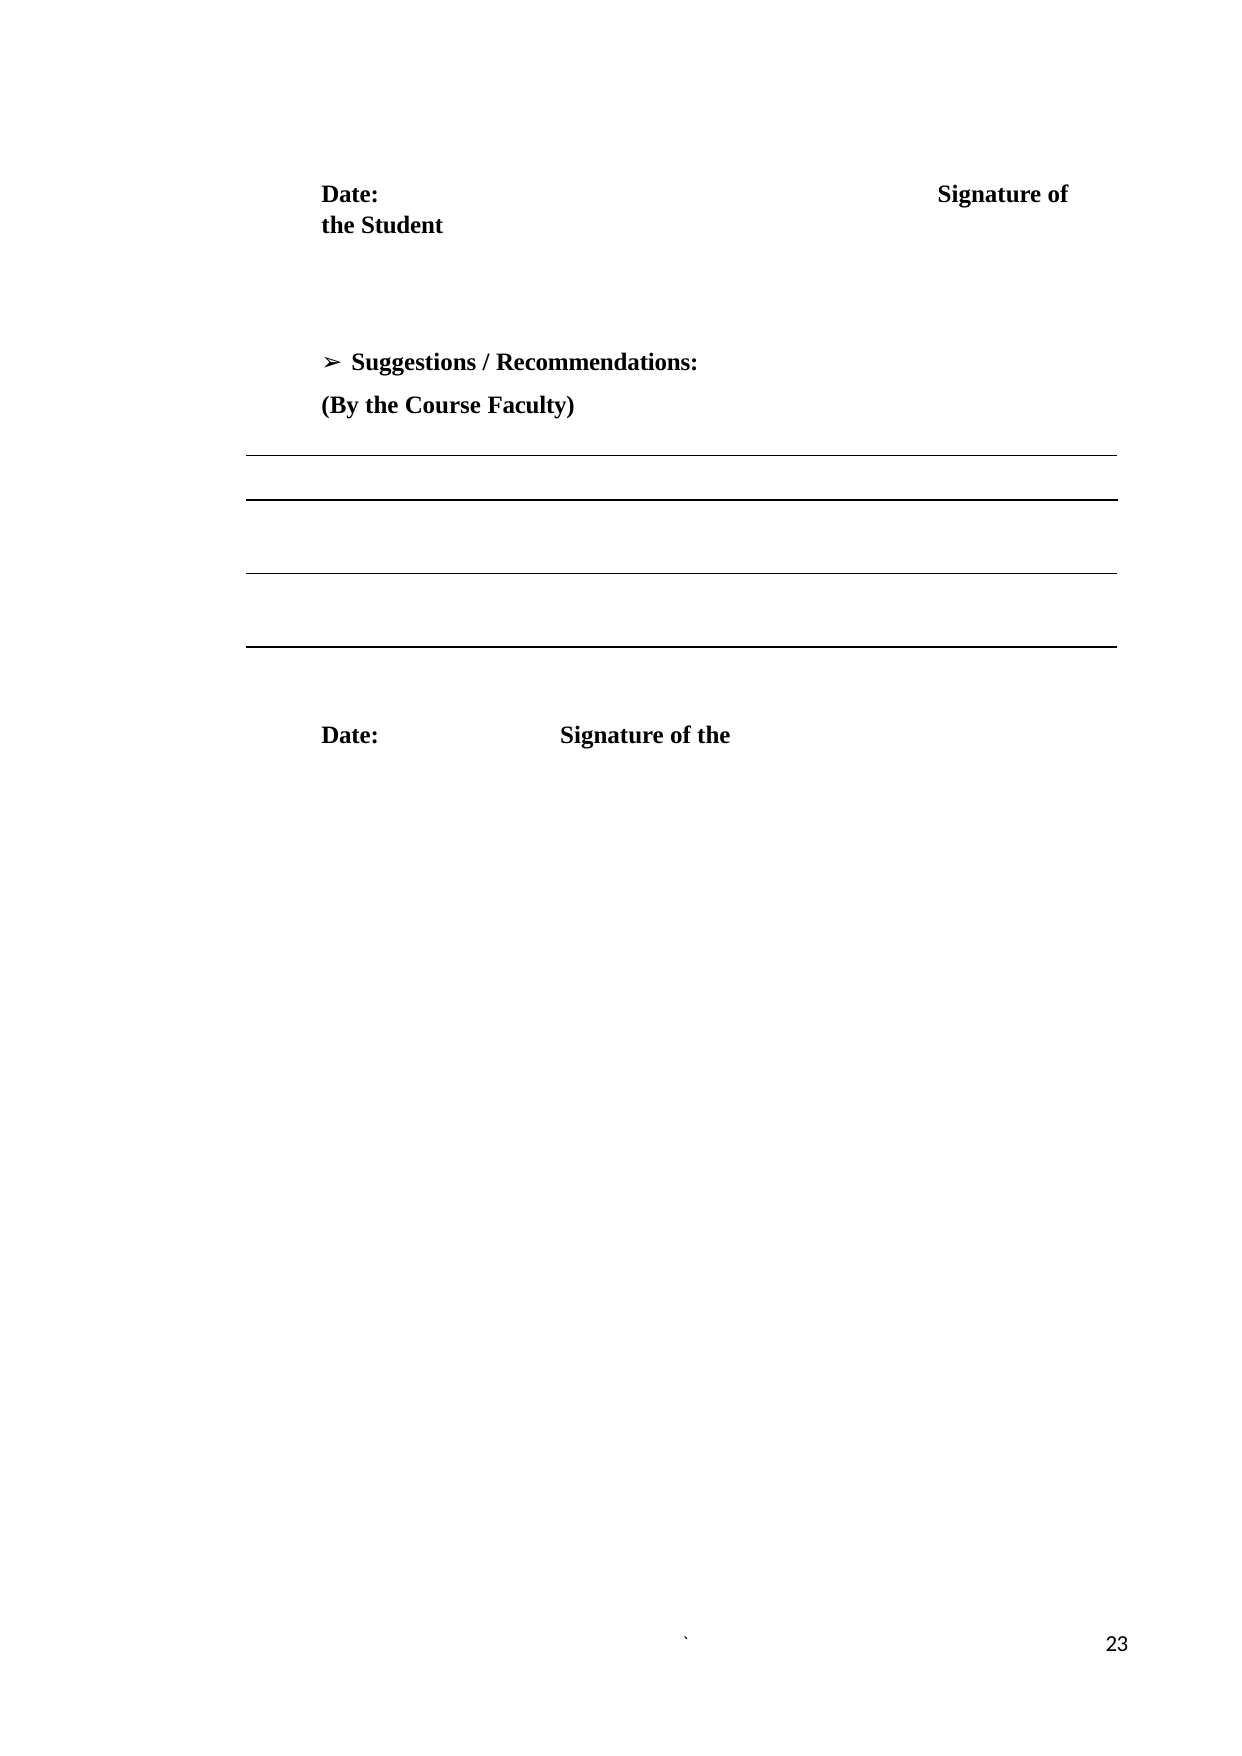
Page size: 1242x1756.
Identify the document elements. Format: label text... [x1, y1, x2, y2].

list Suggestions / Recommendations: [321, 344, 1092, 378]
text Date: Signature of the [321, 720, 1092, 749]
text Date: Signature of the Student [321, 179, 1092, 239]
text (By the Course Faculty) [321, 391, 1092, 419]
